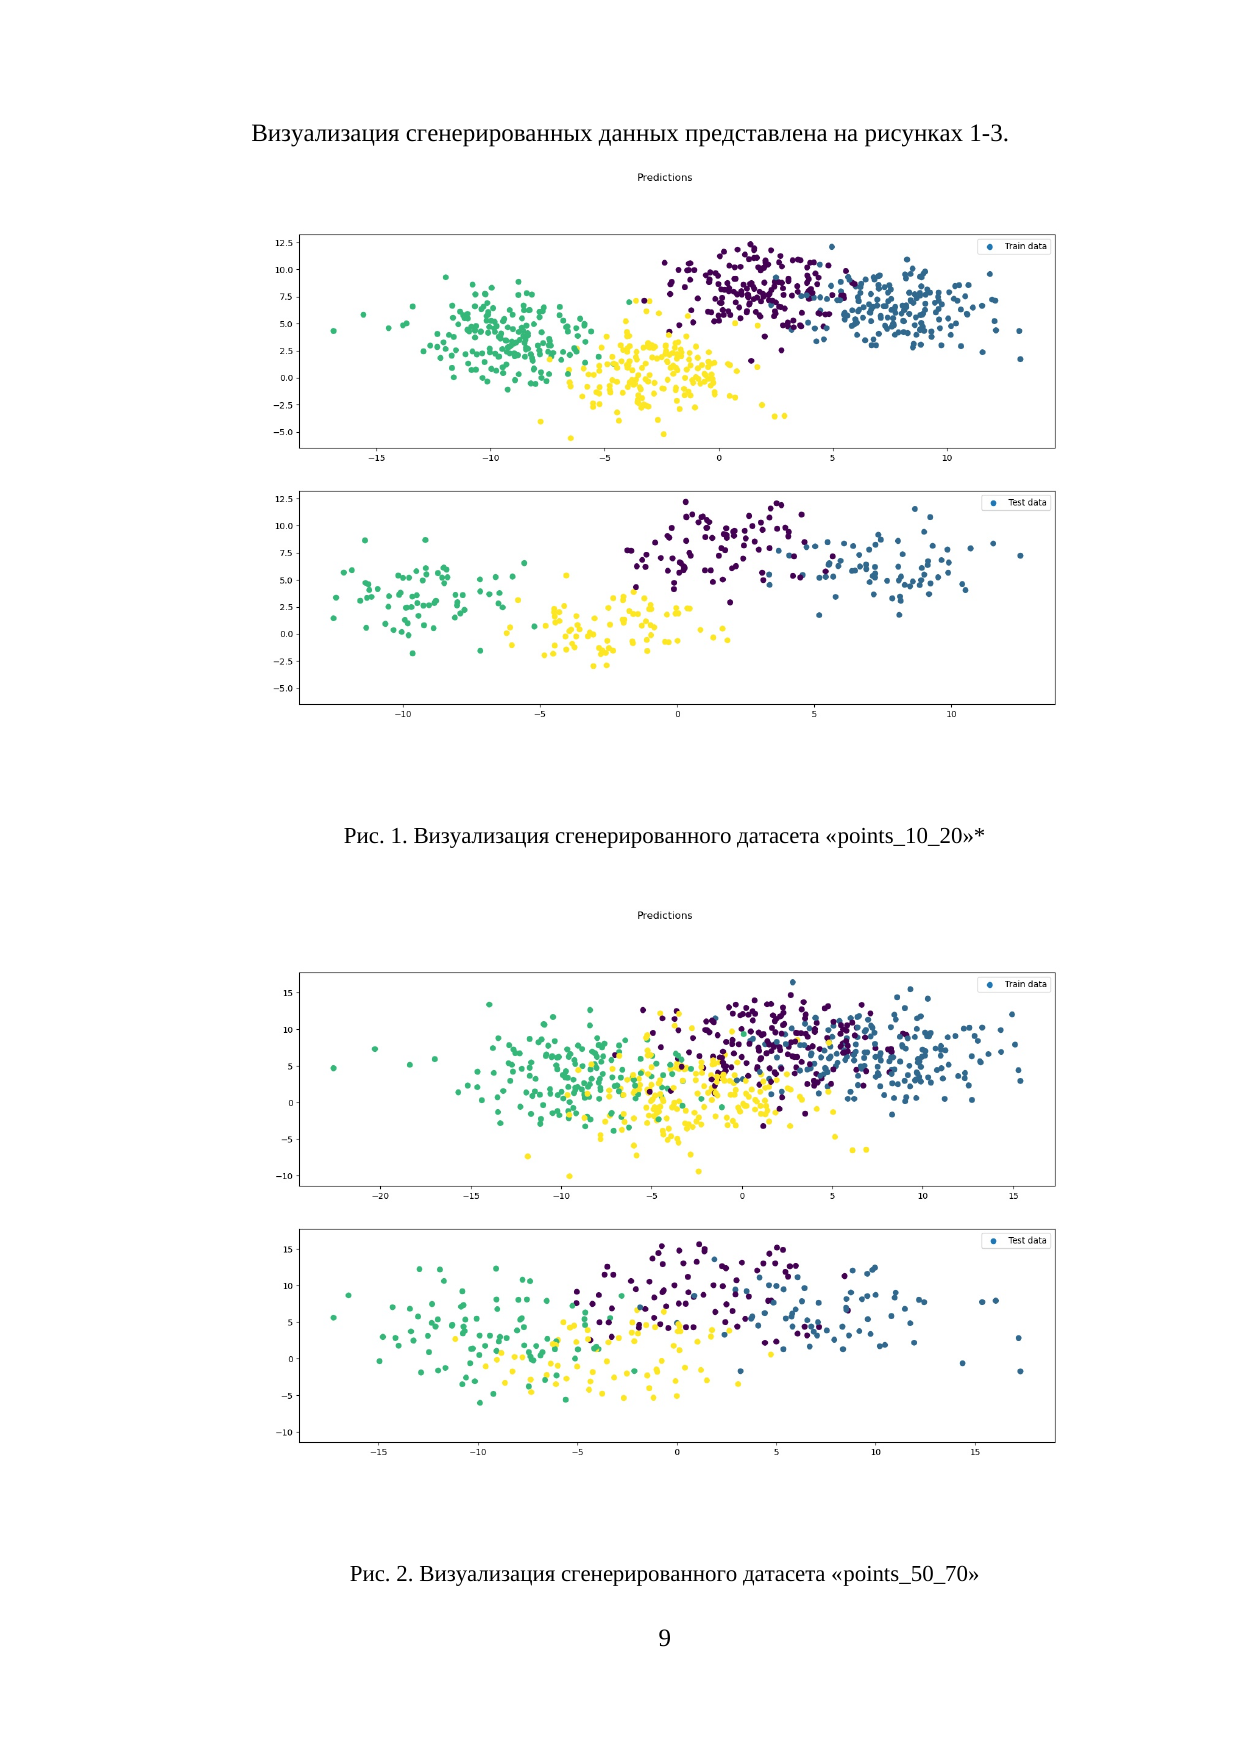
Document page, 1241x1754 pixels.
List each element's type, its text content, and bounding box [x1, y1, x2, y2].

picture [177, 161, 1152, 771]
text Рис. 2. Визуализация сгенерированного датасета «points_50_70» [177, 1560, 1152, 1586]
text Рис. 1. Визуализация сгенерированного датасета «points_10_20»* [177, 822, 1152, 848]
picture [177, 899, 1152, 1509]
text Визуализация сгенерированных данных представлена на рисунках 1-3. [177, 118, 1152, 147]
